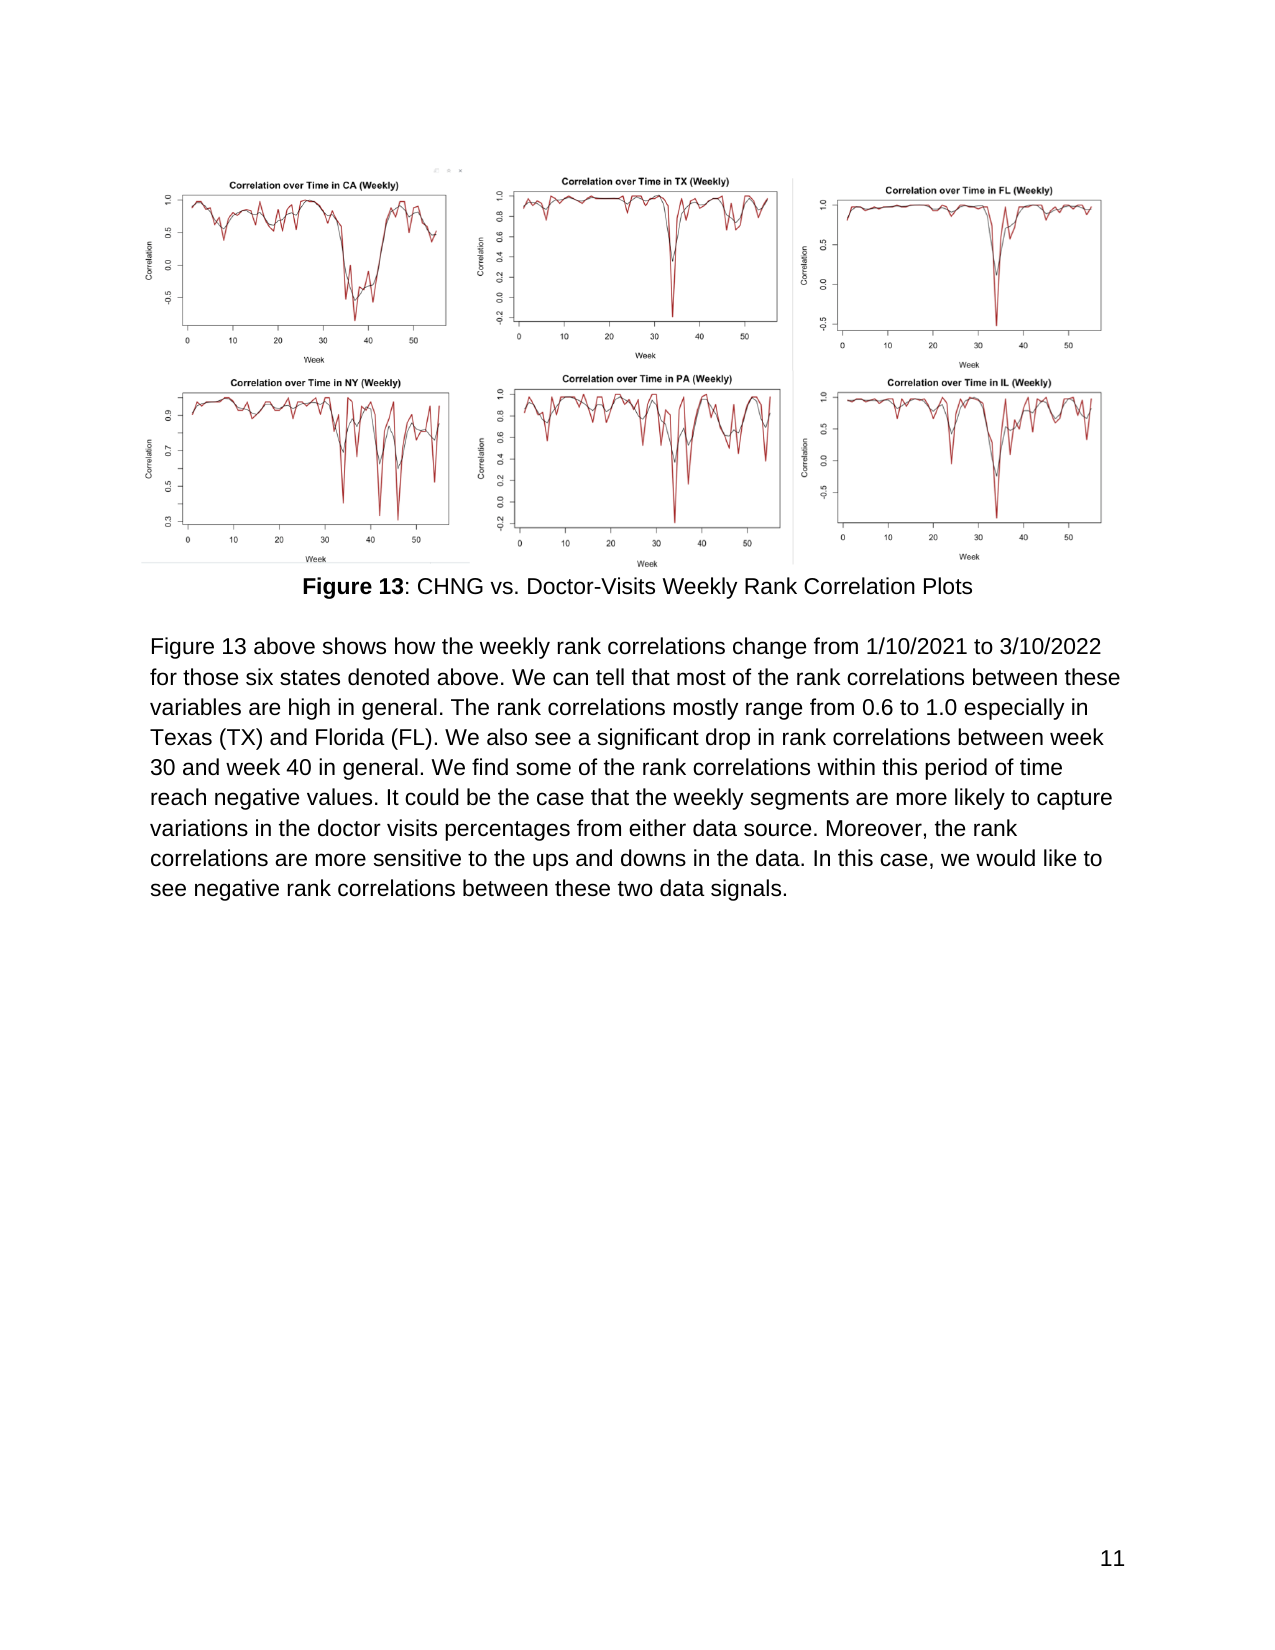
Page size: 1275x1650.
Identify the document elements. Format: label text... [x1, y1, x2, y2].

text Figure 13 above shows how the weekly rank correlations change from 1/10/2021 to 3/10/2022 for those six states denoted above. We can tell that most of the rank correlations between these variables are high in general. The rank correlations mostly range from 0.6 to 1.0 especially in Texas (TX) and Florida (FL). We also see a significant drop in rank correlations between week 30 and week 40 in general. We find some of the rank correlations within this period of time reach negative values. It could be the case that the weekly segments are more likely to capture variations in the doctor visits percentages from either data source. Moreover, the rank correlations are more sensitive to the ups and downs in the data. In this case, we would like to see negative rank correlations between these two data signals. [150, 633, 1125, 901]
picture [141, 168, 1117, 571]
text Figure 13: CHNG vs. Doctor-Visits Weekly Rank Correlation Plots [150, 573, 1125, 599]
